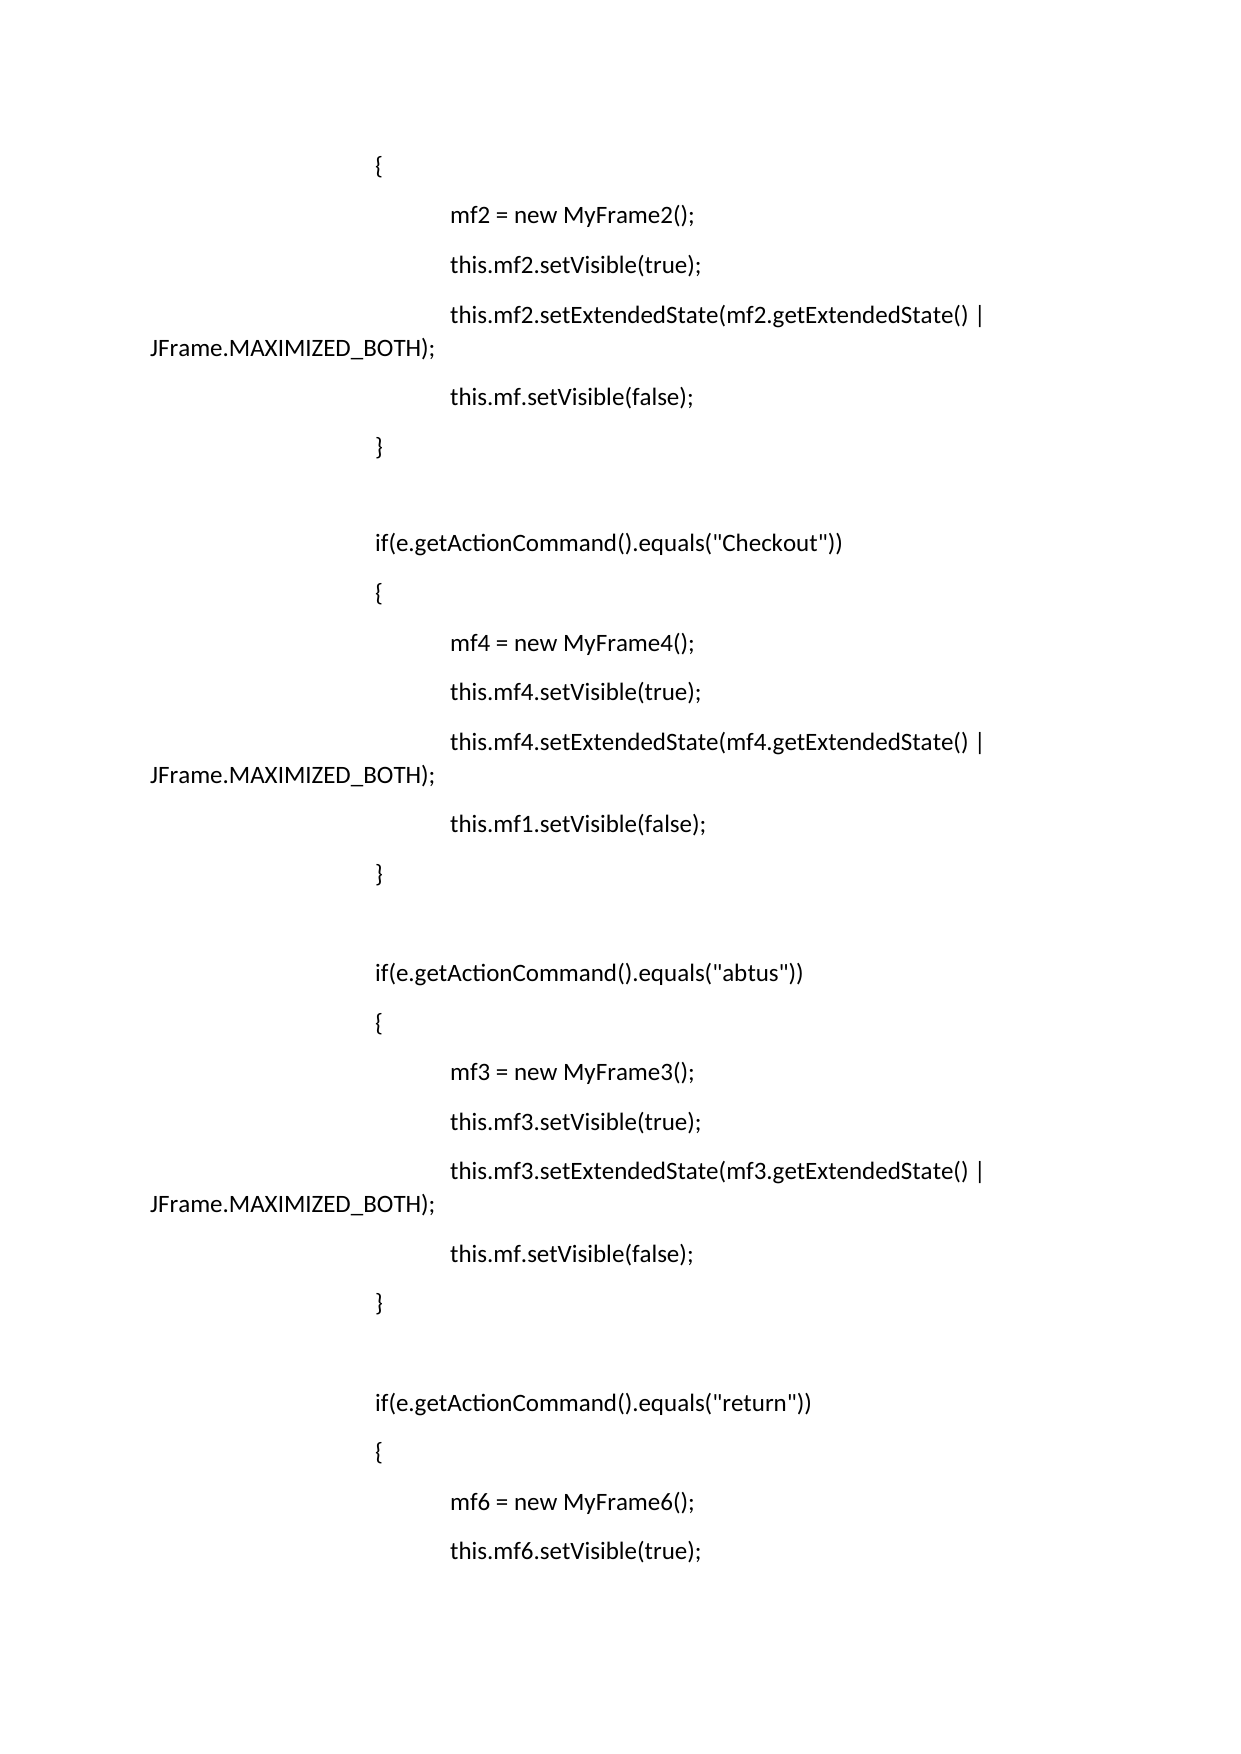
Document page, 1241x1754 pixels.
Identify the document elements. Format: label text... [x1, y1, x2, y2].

text if(e.getActionCommand().equals("abtus")) [150, 957, 1090, 988]
text if(e.getActionCommand().equals("return")) [150, 1387, 1090, 1417]
text } [150, 1287, 1090, 1318]
text mf6 = new MyFrame6(); [150, 1486, 1090, 1516]
text { [150, 150, 1090, 181]
text this.mf4.setVisible(true); [150, 676, 1090, 707]
text this.mf6.setVisible(true); [150, 1535, 1090, 1566]
text this.mf3.setVisible(true); [150, 1106, 1090, 1136]
text this.mf2.setVisible(true); [150, 249, 1090, 280]
text this.mf3.setExtendedState(mf3.getExtendedState() | JFrame.MAXIMIZED_BOTH); [150, 1155, 1090, 1219]
text mf2 = new MyFrame2(); [150, 199, 1090, 230]
text } [150, 431, 1090, 461]
text if(e.getActionCommand().equals("Checkout")) [150, 527, 1090, 558]
text this.mf.setVisible(false); [150, 1238, 1090, 1268]
text this.mf1.setVisible(false); [150, 808, 1090, 839]
text mf4 = new MyFrame4(); [150, 627, 1090, 657]
text } [150, 858, 1090, 888]
text { [150, 577, 1090, 608]
text this.mf4.setExtendedState(mf4.getExtendedState() | JFrame.MAXIMIZED_BOTH); [150, 726, 1090, 789]
text mf3 = new MyFrame3(); [150, 1056, 1090, 1087]
text { [150, 1436, 1090, 1467]
text this.mf.setVisible(false); [150, 381, 1090, 412]
text { [150, 1007, 1090, 1037]
text this.mf2.setExtendedState(mf2.getExtendedState() | JFrame.MAXIMIZED_BOTH); [150, 299, 1090, 362]
